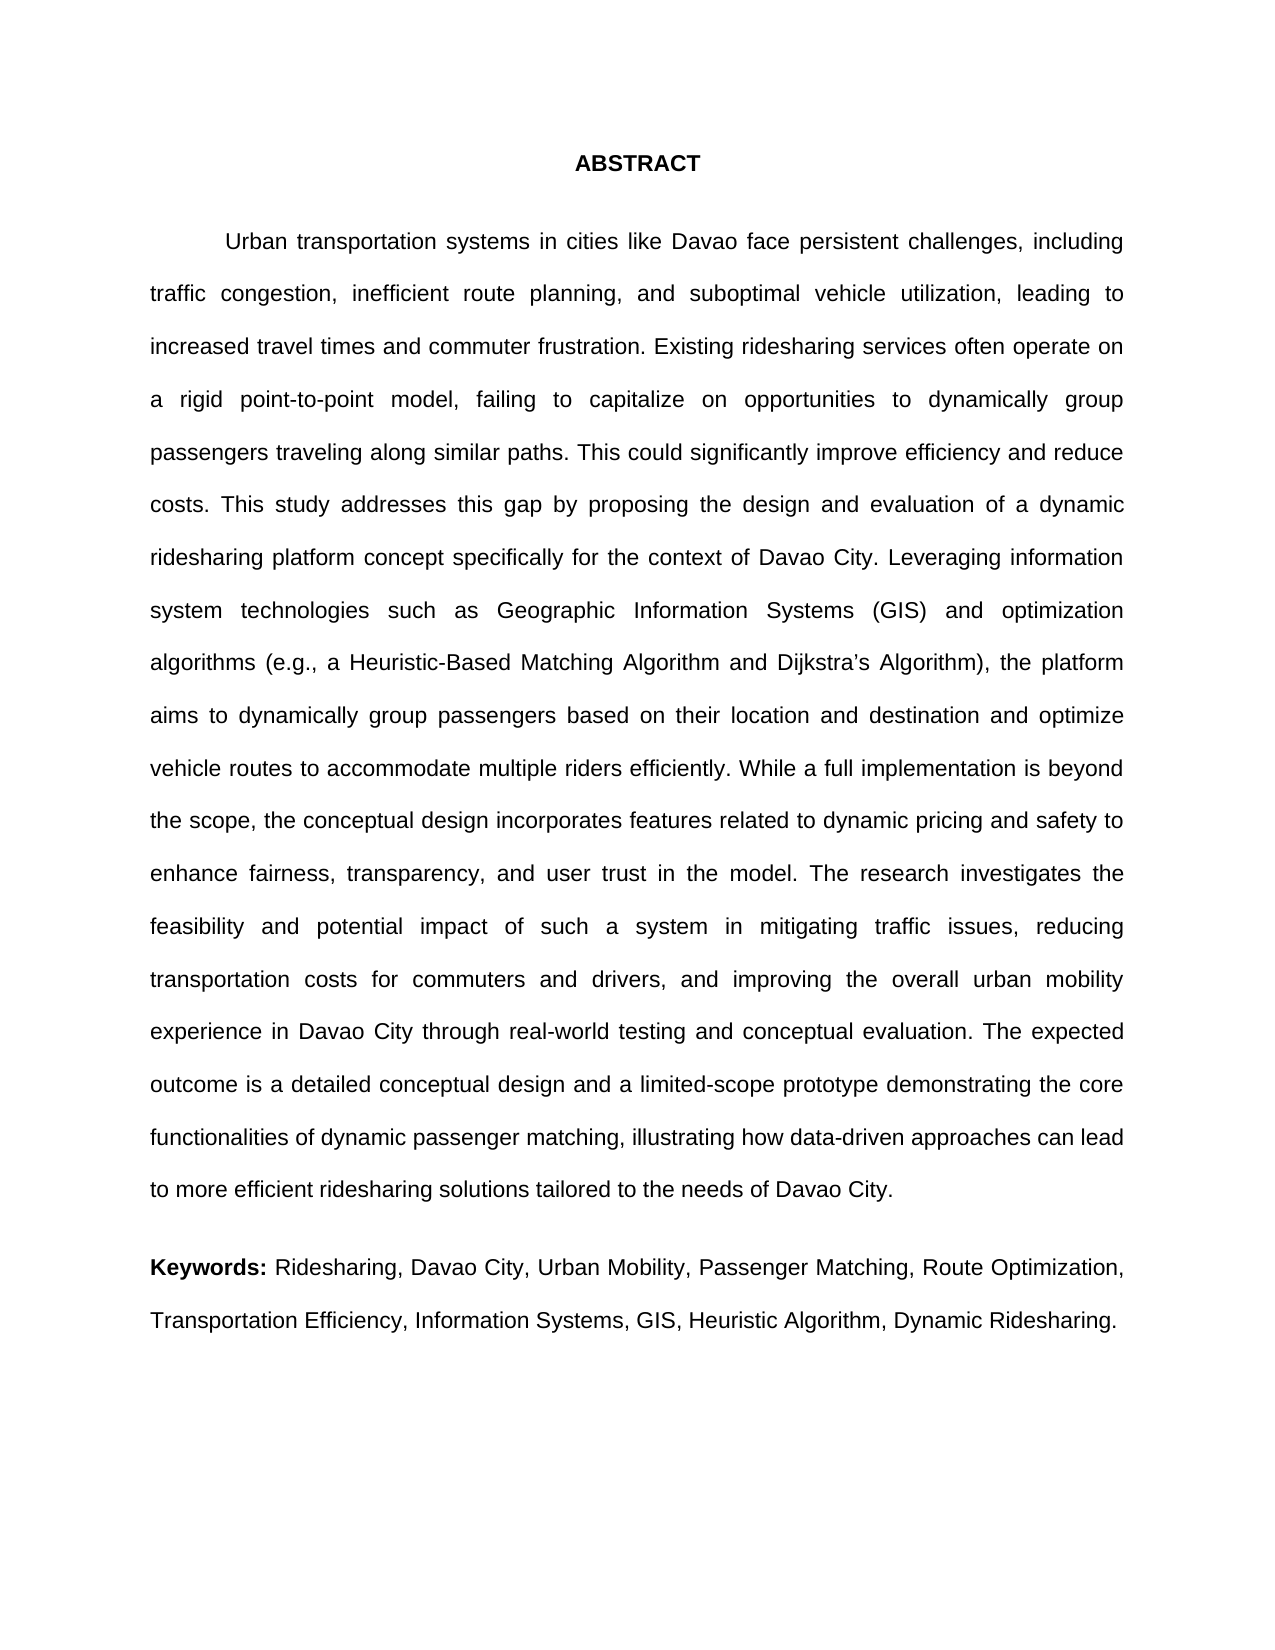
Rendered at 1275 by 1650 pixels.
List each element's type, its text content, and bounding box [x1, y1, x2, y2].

text ABSTRACT [150, 150, 1125, 176]
text Urban transportation systems in cities like Davao face persistent challenges, including traffic congestion, inefficient route planning, and suboptimal vehicle utilization, leading to increased travel times and commuter frustration. Existing ridesharing services often operate on a rigid point-to-point model, failing to capitalize on opportunities to dynamically group passengers traveling along similar paths. This could significantly improve efficiency and reduce costs. This study addresses this gap by proposing the design and evaluation of a dynamic ridesharing platform concept specifically for the context of Davao City. Leveraging information system technologies such as Geographic Information Systems (GIS) and optimization algorithms (e.g., a Heuristic-Based Matching Algorithm and Dijkstra’s Algorithm), the platform aims to dynamically group passengers based on their location and destination and optimize vehicle routes to accommodate multiple riders efficiently. While a full implementation is beyond the scope, the conceptual design incorporates features related to dynamic pricing and safety to enhance fairness, transparency, and user trust in the model. The research investigates the feasibility and potential impact of such a system in mitigating traffic issues, reducing transportation costs for commuters and drivers, and improving the overall urban mobility experience in Davao City through real-world testing and conceptual evaluation. The expected outcome is a detailed conceptual design and a limited-scope prototype demonstrating the core functionalities of dynamic passenger matching, illustrating how data-driven approaches can lead to more efficient ridesharing solutions tailored to the needs of Davao City. [150, 228, 1125, 1203]
text Keywords: Ridesharing, Davao City, Urban Mobility, Passenger Matching, Route Optimization, Transportation Efficiency, Information Systems, GIS, Heuristic Algorithm, Dynamic Ridesharing. [150, 1254, 1125, 1333]
